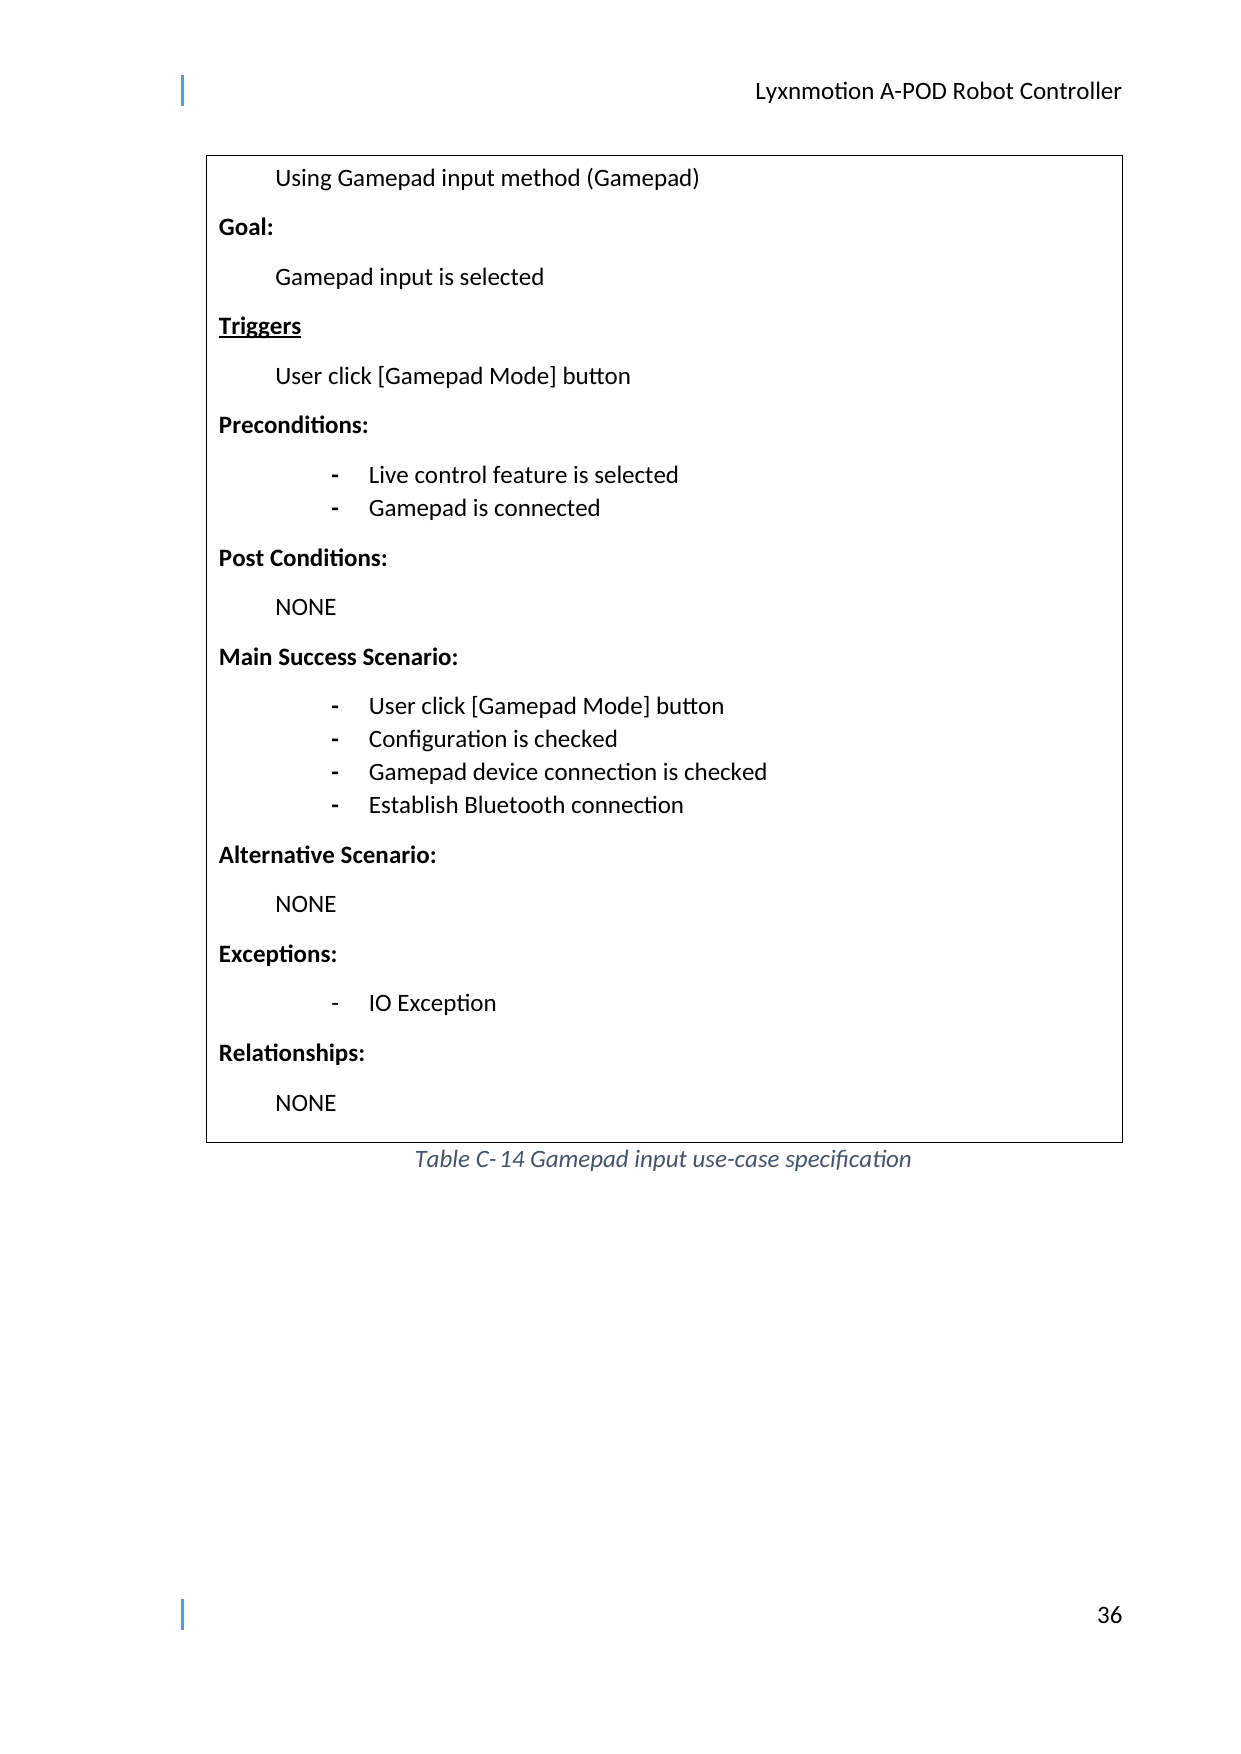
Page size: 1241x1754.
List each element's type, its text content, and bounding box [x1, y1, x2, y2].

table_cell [207, 156, 1122, 1142]
